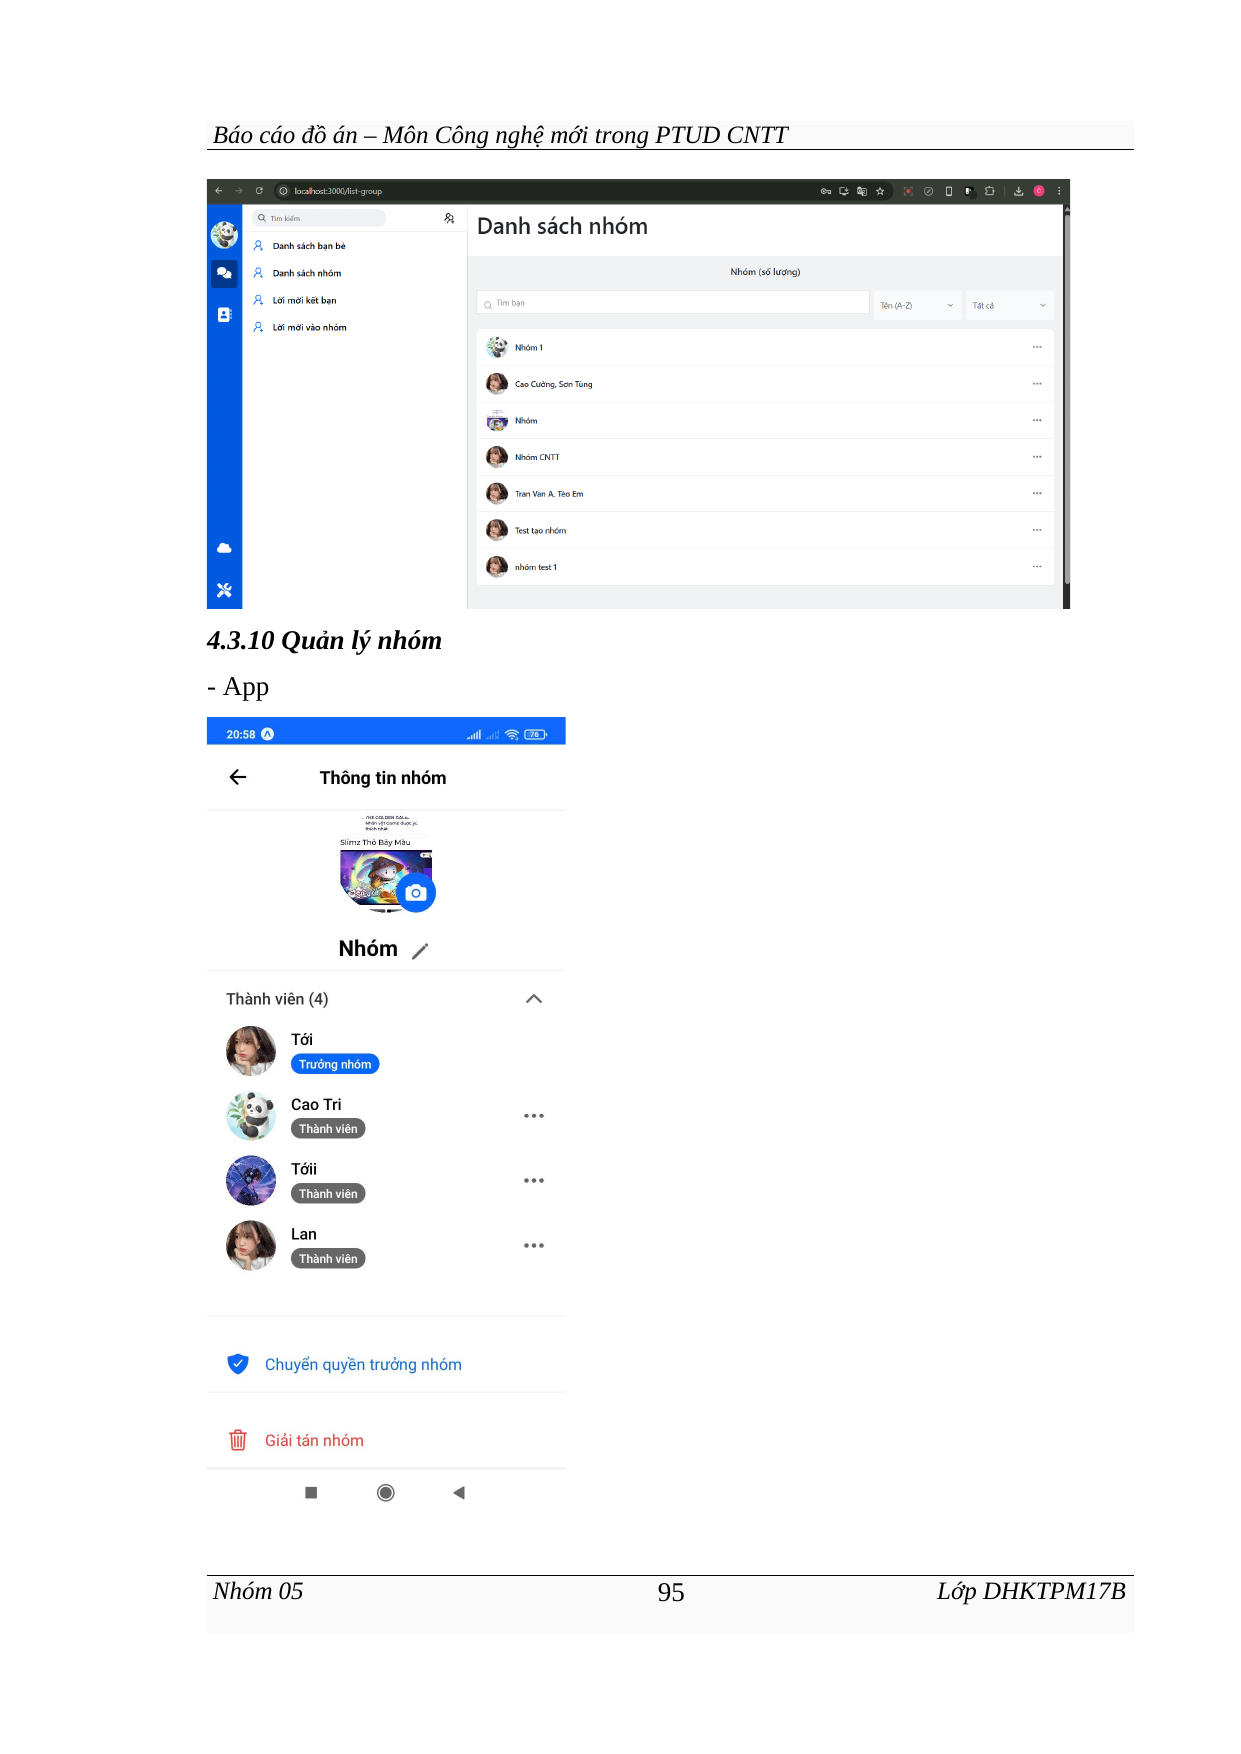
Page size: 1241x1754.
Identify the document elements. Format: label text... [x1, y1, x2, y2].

picture [206, 717, 566, 1516]
picture [206, 179, 1071, 609]
subtitle 4.3.10 Quản lý nhóm [207, 624, 1122, 655]
text - App [207, 671, 1122, 702]
